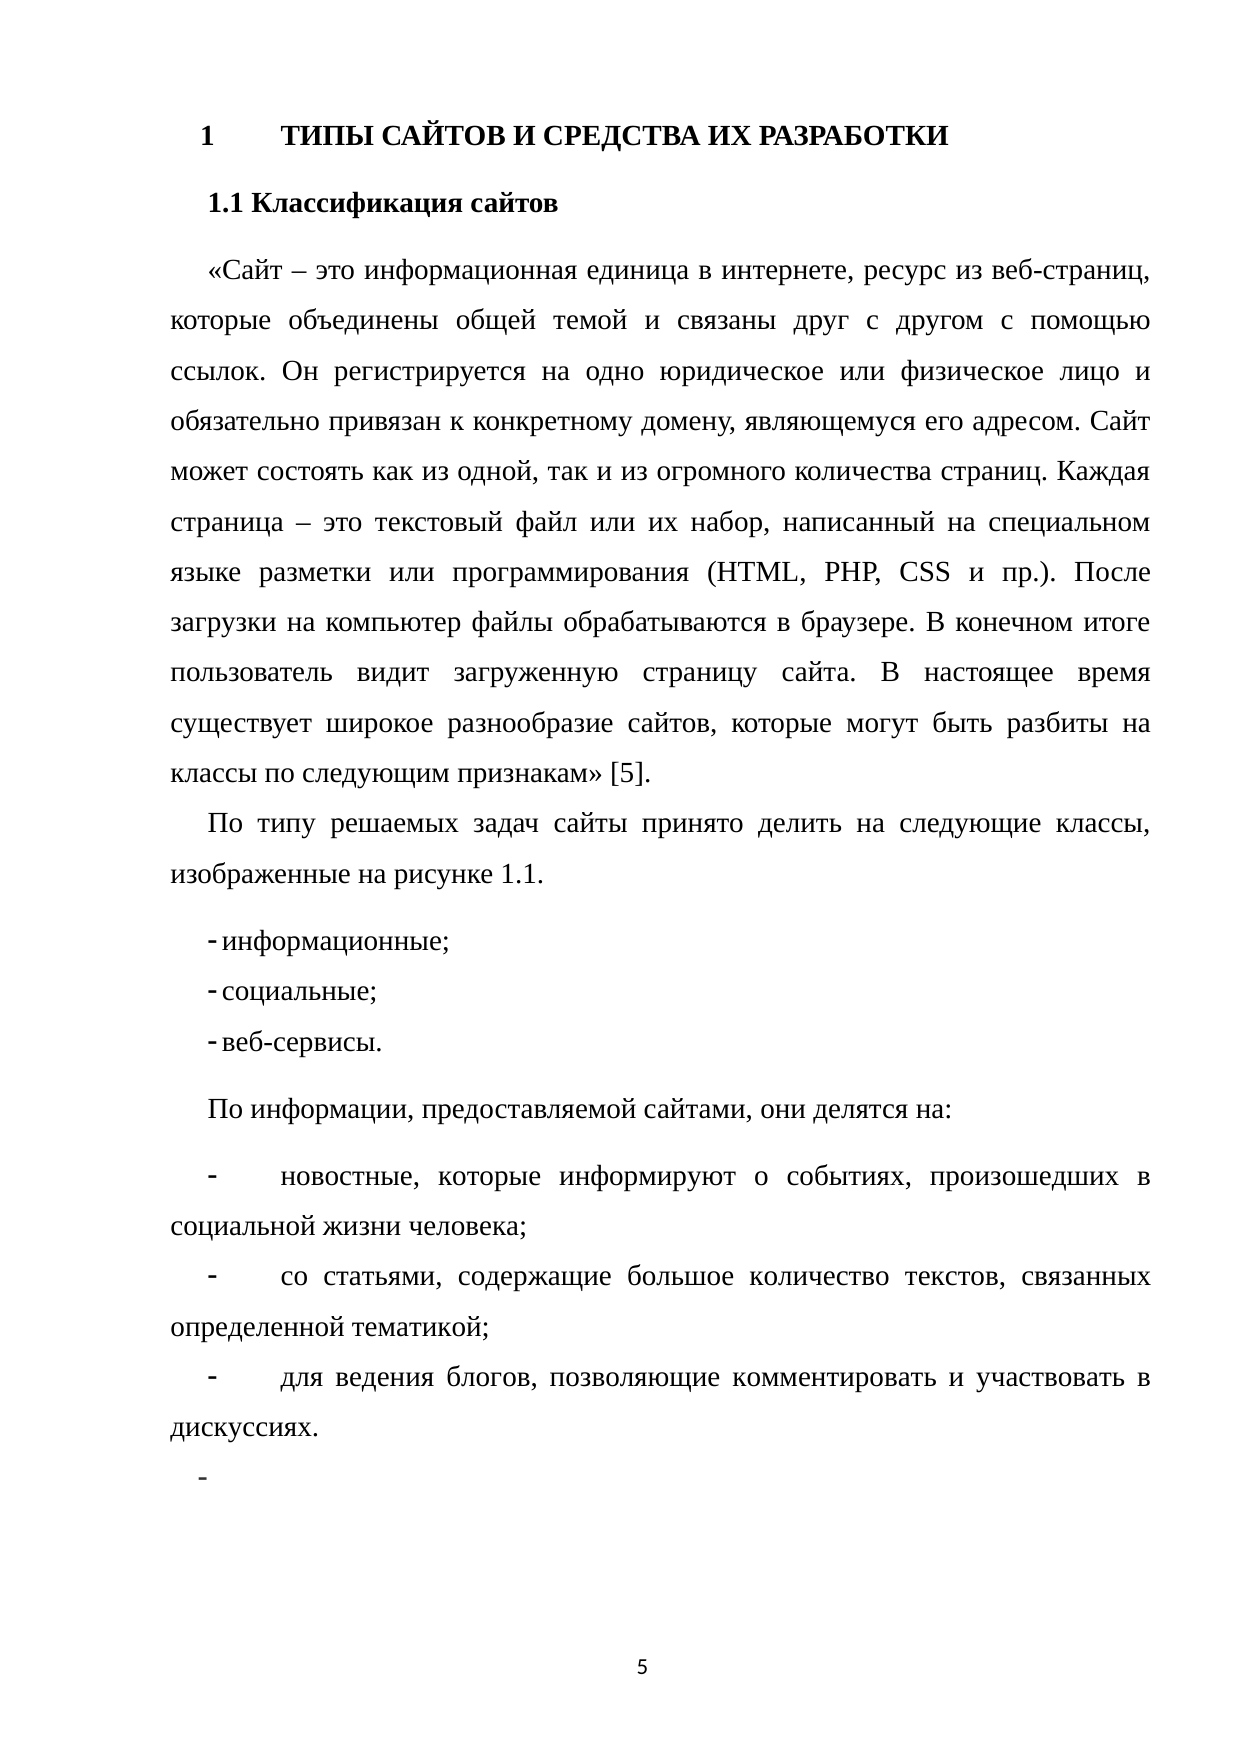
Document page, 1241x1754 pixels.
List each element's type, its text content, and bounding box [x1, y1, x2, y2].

list информационные; [170, 923, 1152, 956]
list со статьями, содержащие большое количество текстов, связанных определенной тематикой; [170, 1258, 1152, 1342]
list для ведения блогов, позволяющие комментировать и участвовать в дискуссиях. [170, 1359, 1152, 1443]
subtitle 1.1 Классификация сайтов [170, 185, 1152, 219]
list социальные; [170, 973, 1152, 1007]
list веб-сервисы. [170, 1024, 1152, 1057]
subtitle ТИПЫ САЙТОВ И СРЕДСТВА ИХ РАЗРАБОТКИ [170, 118, 1152, 152]
text «Сайт – это информационная единица в интернете, ресурс из веб-страниц, которые объединены общей темой и связаны друг с другом с помощью ссылок. Он регистрируется на одно юридическое или физическое лицо и обязательно привязан к конкретному домену, являющемуся его адресом. Сайт может состоять как из одной, так и из огромного количества страниц. Каждая страница – это текстовый файл или их набор, написанный на специальном языке разметки или программирования (HTML, PHP, CSS и пр.). После загрузки на компьютер файлы обрабатываются в браузере. В конечном итоге пользователь видит загруженную страницу сайта. В настоящее время существует широкое разнообразие сайтов, которые могут быть разбиты на классы по следующим признакам» [5]. [170, 252, 1152, 789]
text По типу решаемых задач сайты принято делить на следующие классы, изображенные на рисунке 1.1. [170, 806, 1152, 889]
text По информации, предоставляемой сайтами, они делятся на: [170, 1091, 1152, 1124]
list новостные, которые информируют о событиях, произошедших в социальной жизни человека; [170, 1158, 1152, 1242]
